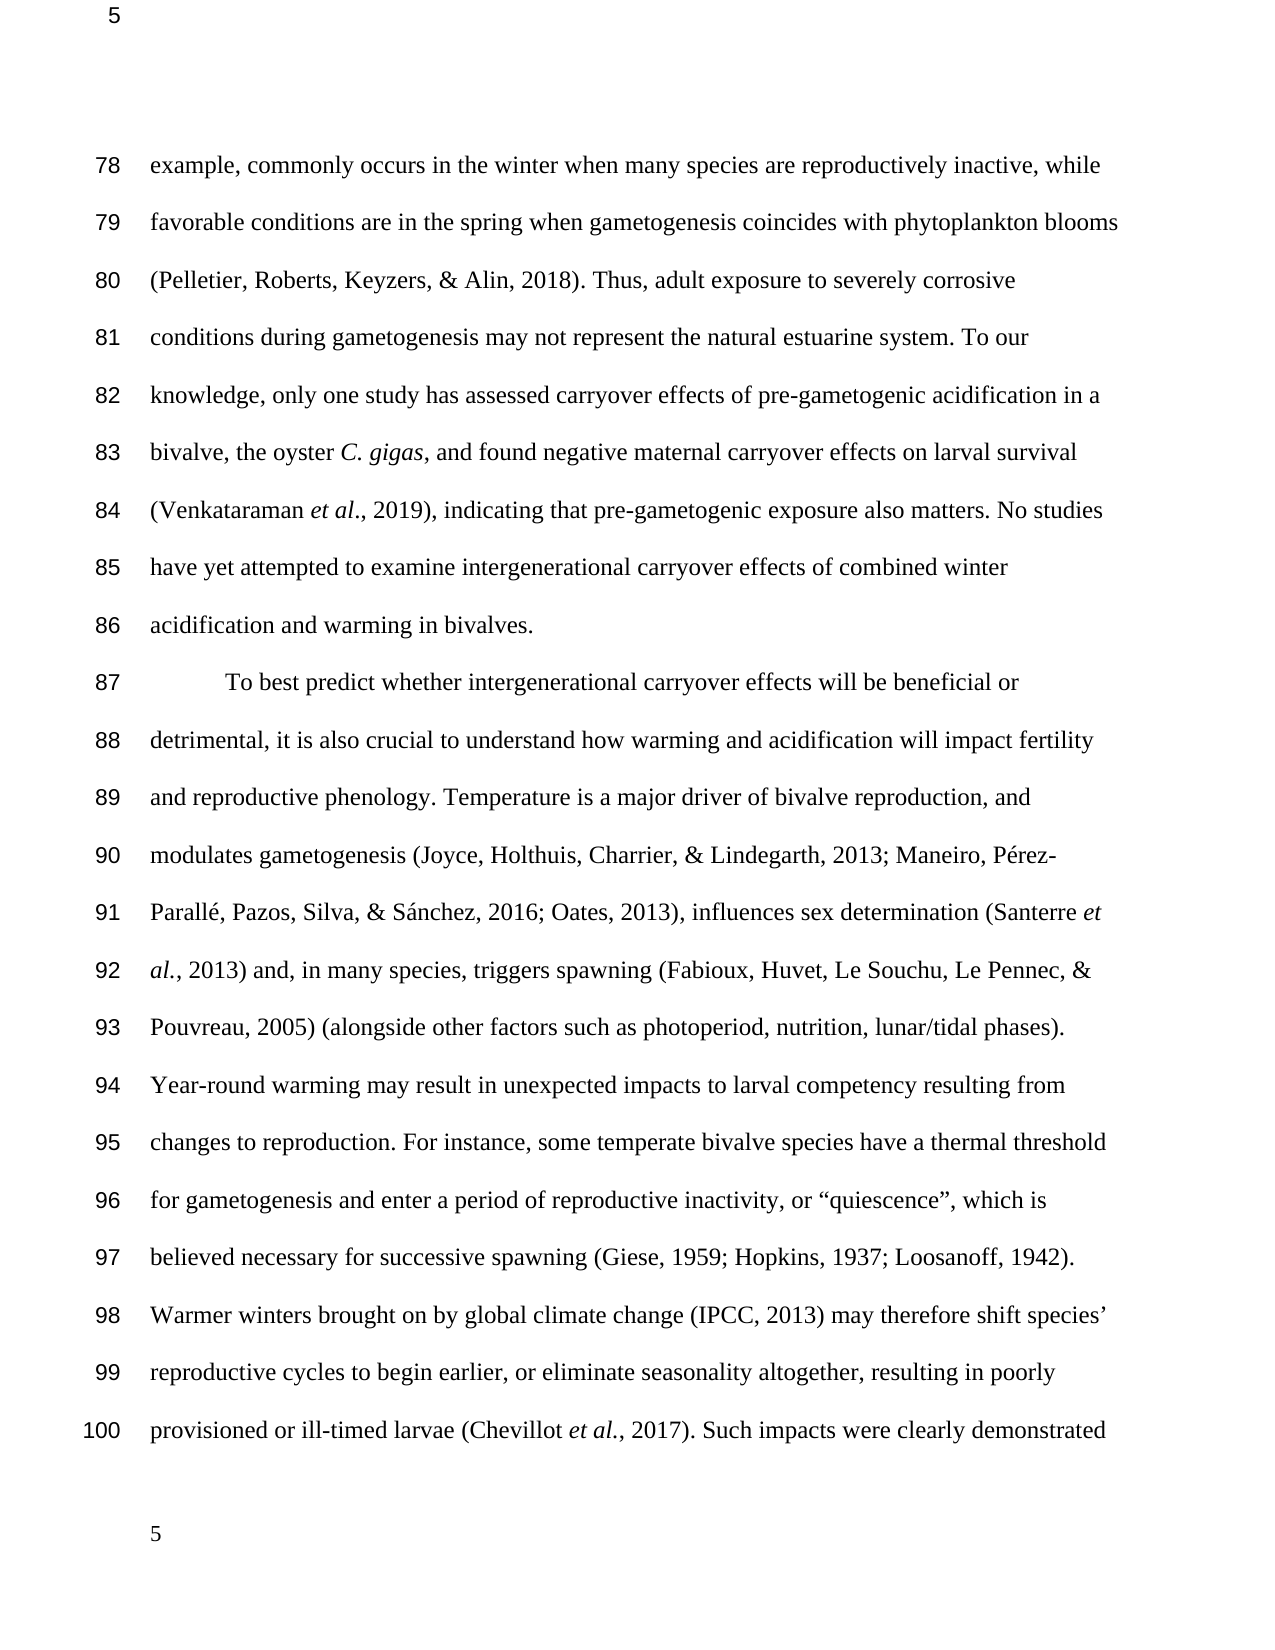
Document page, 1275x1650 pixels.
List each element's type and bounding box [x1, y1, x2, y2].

text [150, 667, 1125, 1444]
text [150, 150, 1125, 639]
